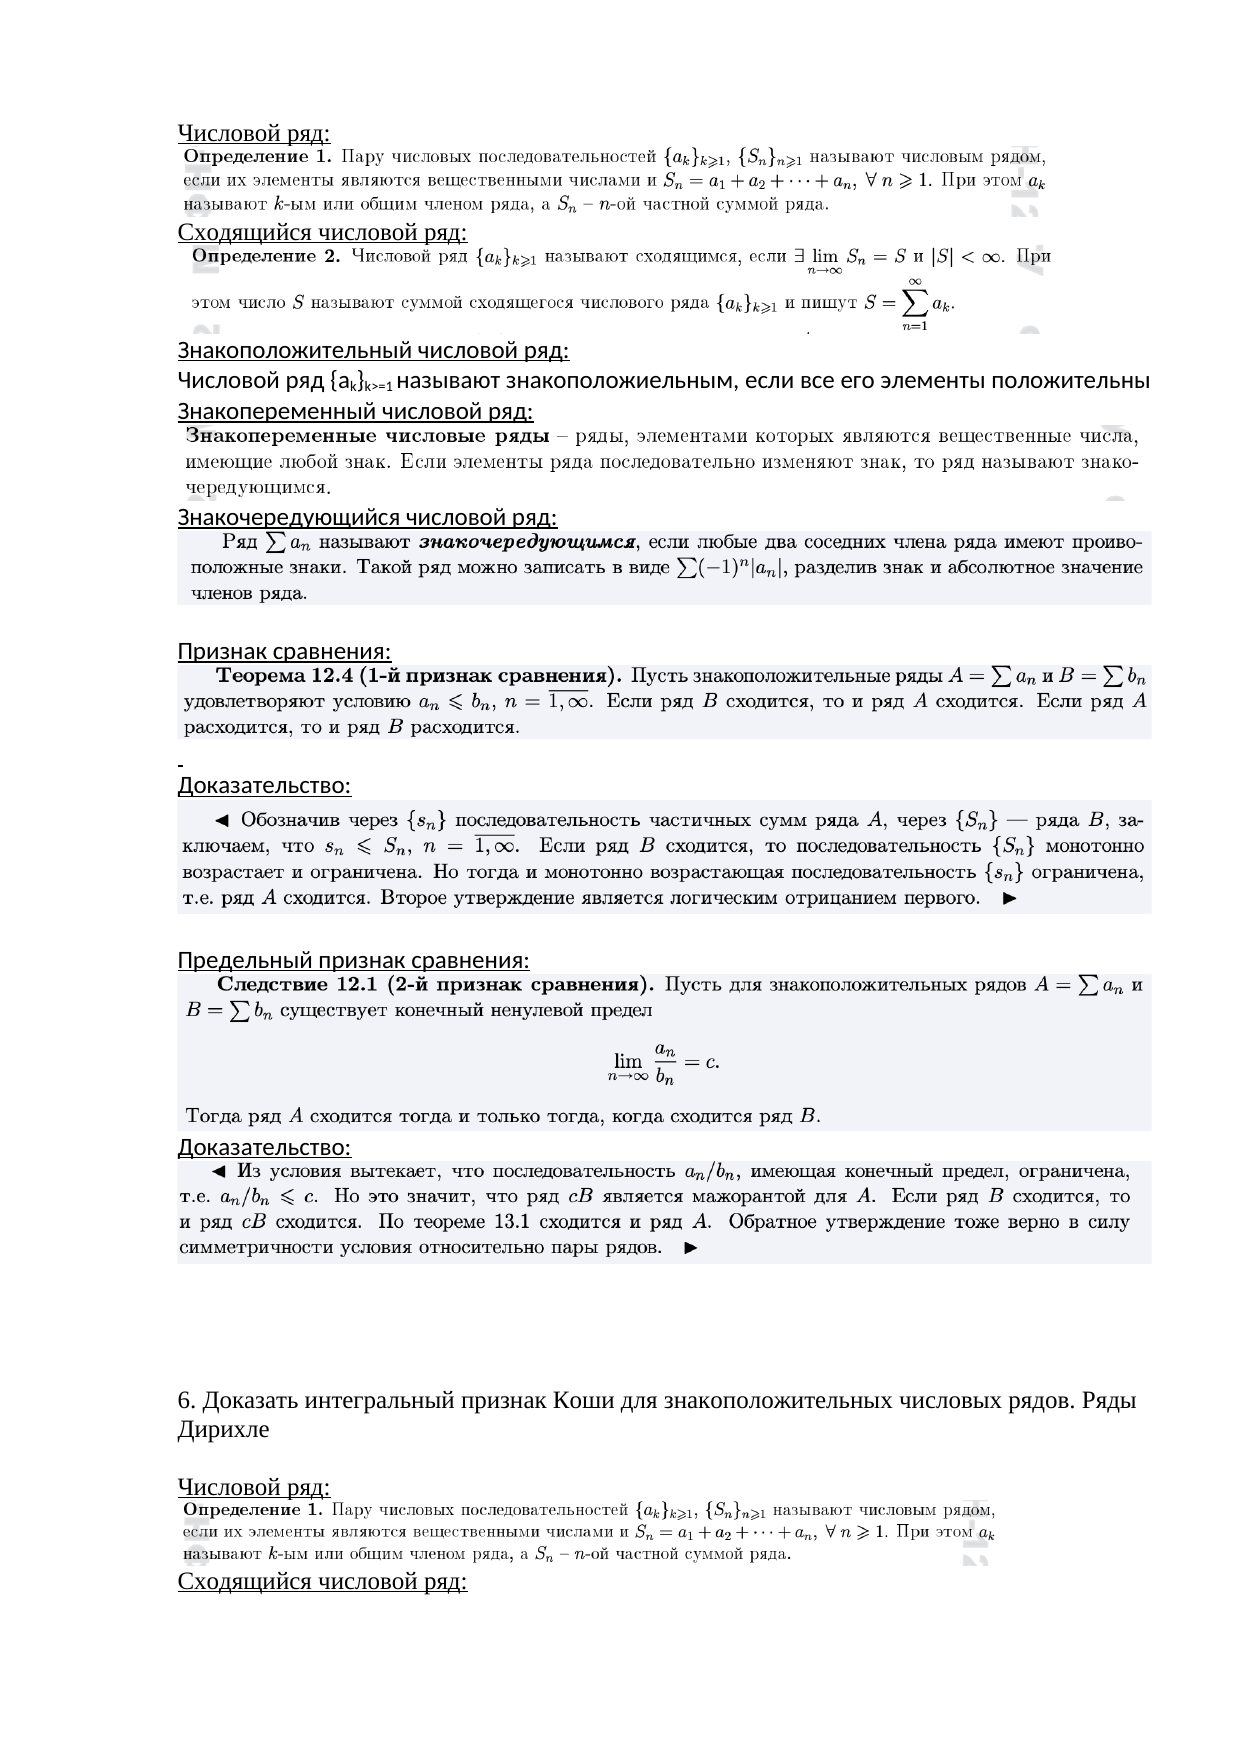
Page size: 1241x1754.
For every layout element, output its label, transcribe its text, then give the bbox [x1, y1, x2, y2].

picture [177, 1161, 1152, 1264]
picture [177, 800, 1152, 914]
text Признак сравнения: [177, 635, 1152, 665]
text Доказательство: [177, 1131, 1152, 1161]
text Предельный признак сравнения: [177, 944, 1152, 974]
picture [177, 425, 1152, 501]
text Сходящийся числовой ряд: [177, 1566, 1152, 1594]
picture [177, 245, 1058, 334]
text Сходящийся числовой ряд: [177, 217, 1152, 245]
picture [177, 146, 1051, 217]
picture [177, 974, 1152, 1131]
picture [177, 665, 1152, 739]
picture [177, 531, 1152, 605]
picture [177, 1500, 1000, 1566]
text Доказательство: [177, 769, 1152, 800]
text Знакочередующийся числовой ряд: [177, 501, 1152, 531]
text Числовой ряд {ak}k>=1 называют знакоположиельным, если все его элементы положительны [177, 364, 1152, 395]
text Знакоположительный числовой ряд: [177, 334, 1152, 364]
text 6. Доказать интегральный признак Коши для знакоположительных числовых рядов. Ряды Дирихле [177, 1385, 1152, 1443]
text Знакопеременный числовой ряд: [177, 395, 1152, 425]
